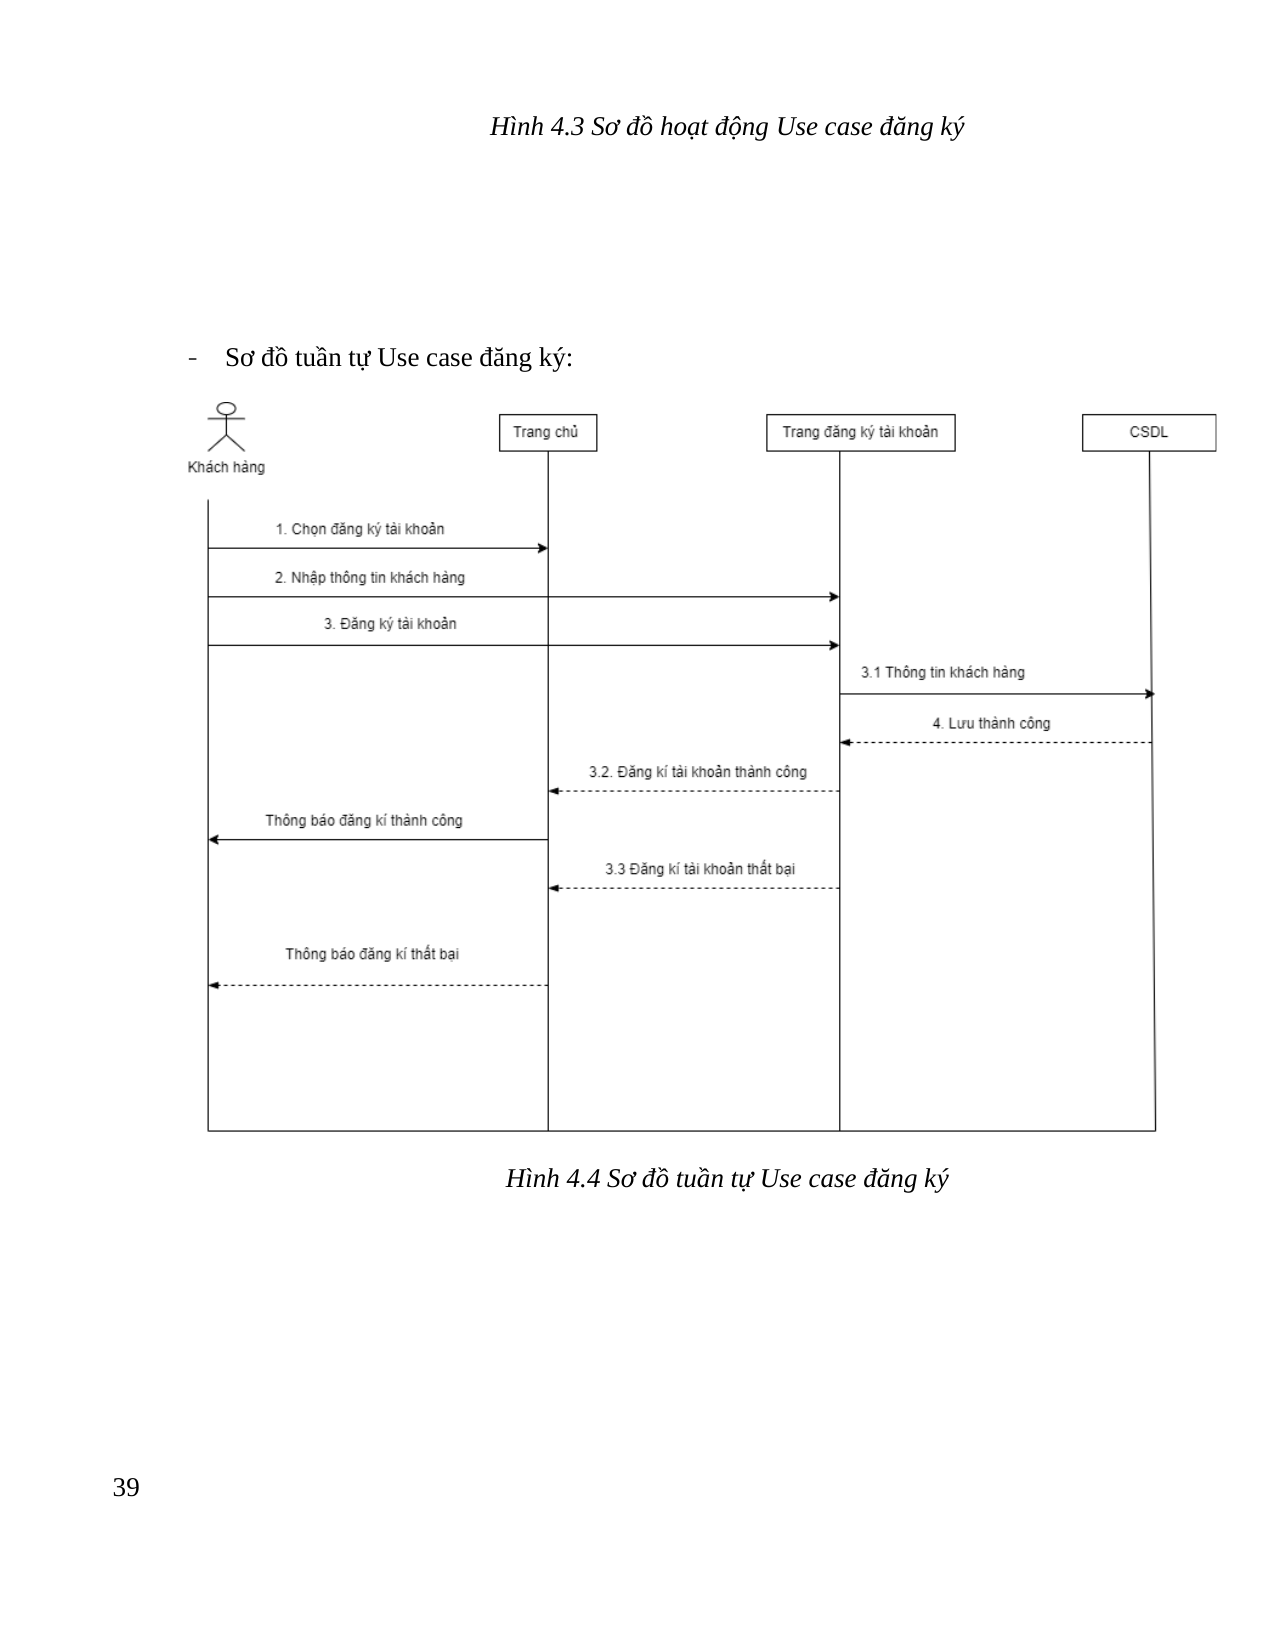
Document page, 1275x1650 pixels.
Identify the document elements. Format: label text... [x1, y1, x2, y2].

list Sơ đồ tuần tự Use case đăng ký: [187, 338, 1162, 374]
text Hình 4.3 Sơ đồ hoạt động Use case đăng ký [300, 110, 1157, 142]
text Hình 4.4 Sơ đồ tuần tự Use case đăng ký [300, 1162, 1157, 1193]
picture [187, 402, 1217, 1133]
